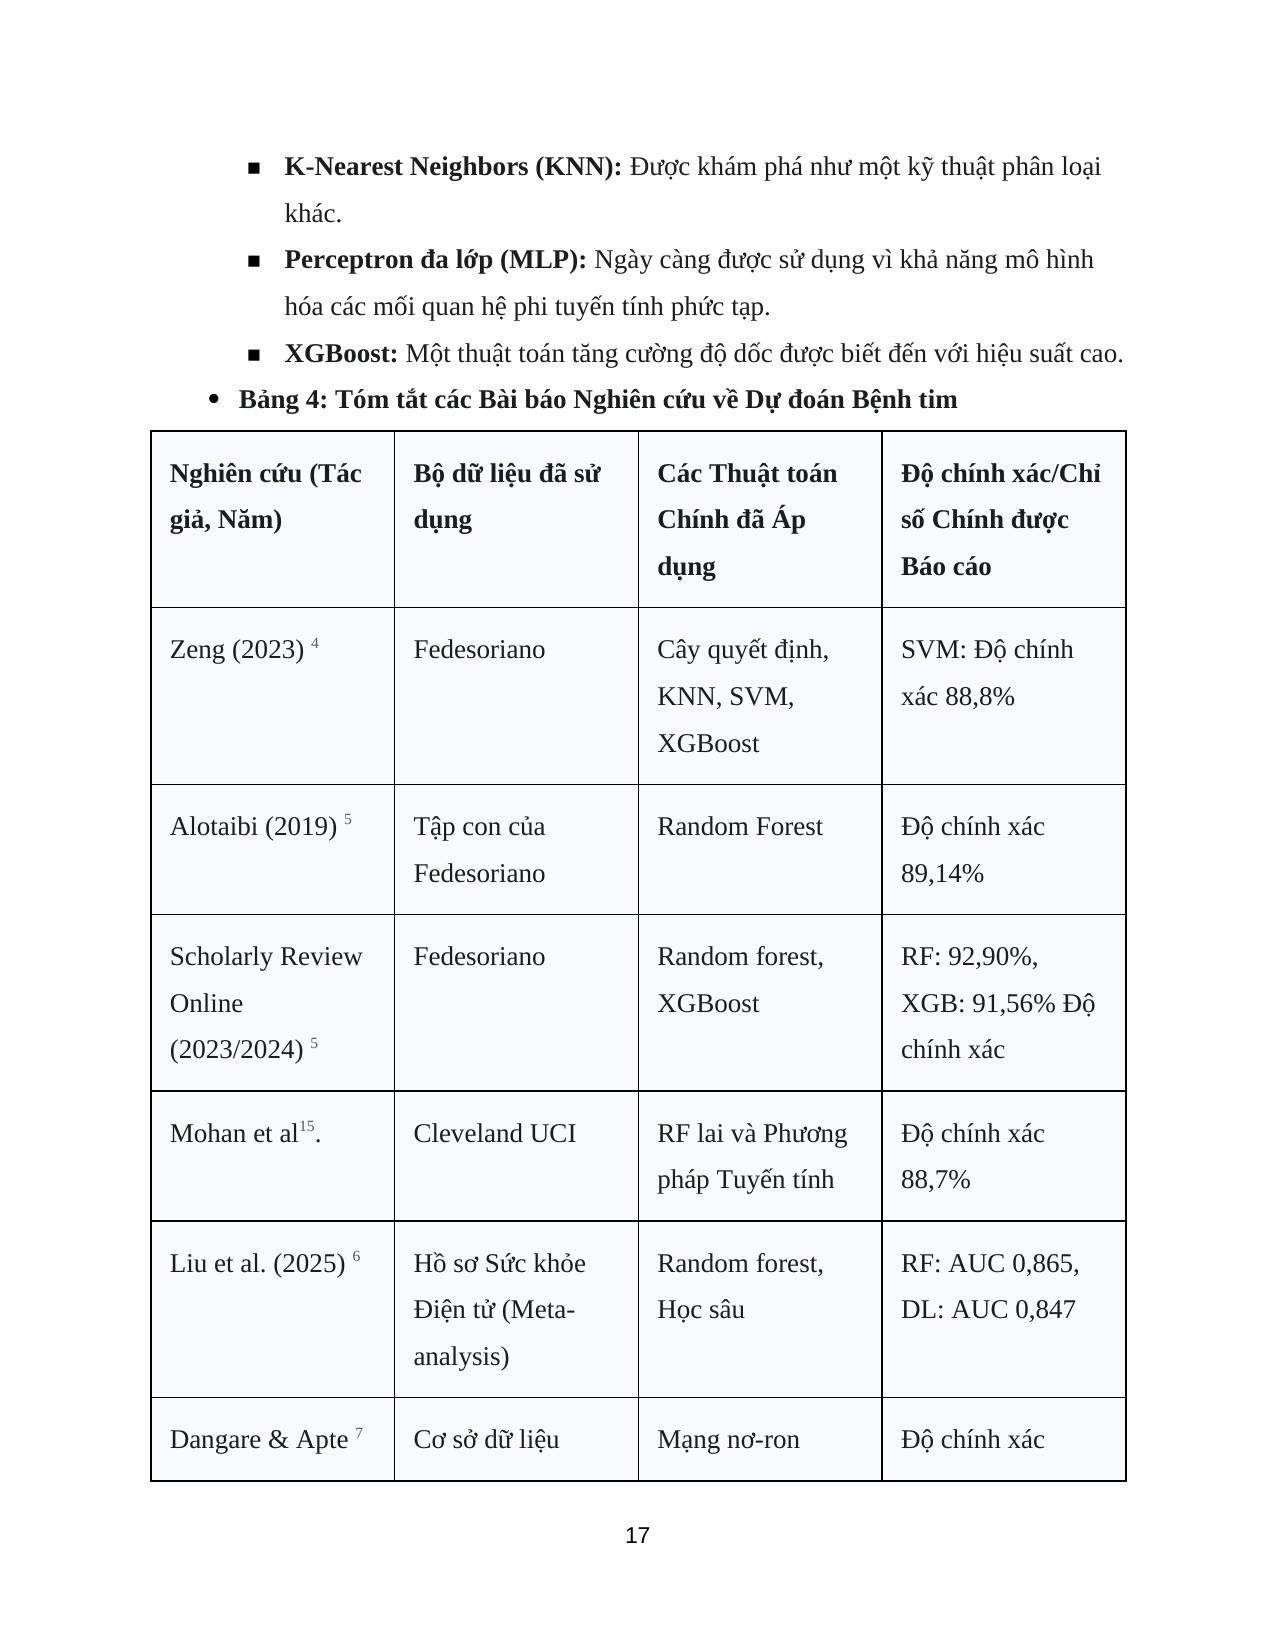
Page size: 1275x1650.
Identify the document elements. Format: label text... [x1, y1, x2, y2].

table_cell Dangare & Apte 7 [152, 1398, 394, 1480]
table_cell Cây quyết định, KNN, SVM, XGBoost [639, 608, 881, 783]
table_cell Mohan et al15. [152, 1092, 394, 1220]
table_cell Random forest, XGBoost [639, 915, 881, 1090]
table_cell Fedesoriano [395, 608, 638, 783]
table_cell RF: AUC 0,865, DL: AUC 0,847 [883, 1222, 1125, 1397]
table_cell Zeng (2023) 4 [152, 608, 394, 783]
table_header Nghiên cứu (Tác giả, Năm) [152, 432, 394, 607]
table_cell Độ chính xác 89,14% [883, 785, 1125, 913]
list K-Nearest Neighbors (KNN): Được khám phá như một kỹ thuật phân loại khác. [247, 150, 1125, 228]
table_header Bộ dữ liệu đã sử dụng [395, 432, 638, 607]
table_cell Random forest, Học sâu [639, 1222, 881, 1397]
table_cell Alotaibi (2019) 5 [152, 785, 394, 913]
table_cell Tập con của Fedesoriano [395, 785, 638, 913]
table_cell RF: 92,90%, XGB: 91,56% Độ chính xác [883, 915, 1125, 1090]
table_cell Scholarly Review Online (2023/2024) 5 [152, 915, 394, 1090]
table_cell Mạng nơ-ron [639, 1398, 881, 1480]
table_cell Cleveland UCI [395, 1092, 638, 1220]
table_header Độ chính xác/Chỉ số Chính được Báo cáo [883, 432, 1125, 607]
list XGBoost: Một thuật toán tăng cường độ dốc được biết đến với hiệu suất cao. [247, 337, 1125, 368]
table_cell SVM: Độ chính xác 88,8% [883, 608, 1125, 783]
table_cell Fedesoriano [395, 915, 638, 1090]
table_cell Độ chính xác 100% [883, 1398, 1125, 1480]
table_cell Độ chính xác 88,7% [883, 1092, 1125, 1220]
list Bảng 4: Tóm tắt các Bài báo Nghiên cứu về Dự đoán Bệnh tim [209, 383, 1125, 414]
table_header Các Thuật toán Chính đã Áp dụng [639, 432, 881, 607]
table_cell Random Forest [639, 785, 881, 913]
table_cell Liu et al. (2025) 6 [152, 1222, 394, 1397]
table_cell Hồ sơ Sức khỏe Điện tử (Meta-analysis) [395, 1222, 638, 1397]
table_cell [395, 1398, 638, 1480]
table_cell RF lai và Phương pháp Tuyến tính [639, 1092, 881, 1220]
list Perceptron đa lớp (MLP): Ngày càng được sử dụng vì khả năng mô hình hóa các mối quan hệ phi tuyến tính phức tạp. [247, 243, 1125, 321]
